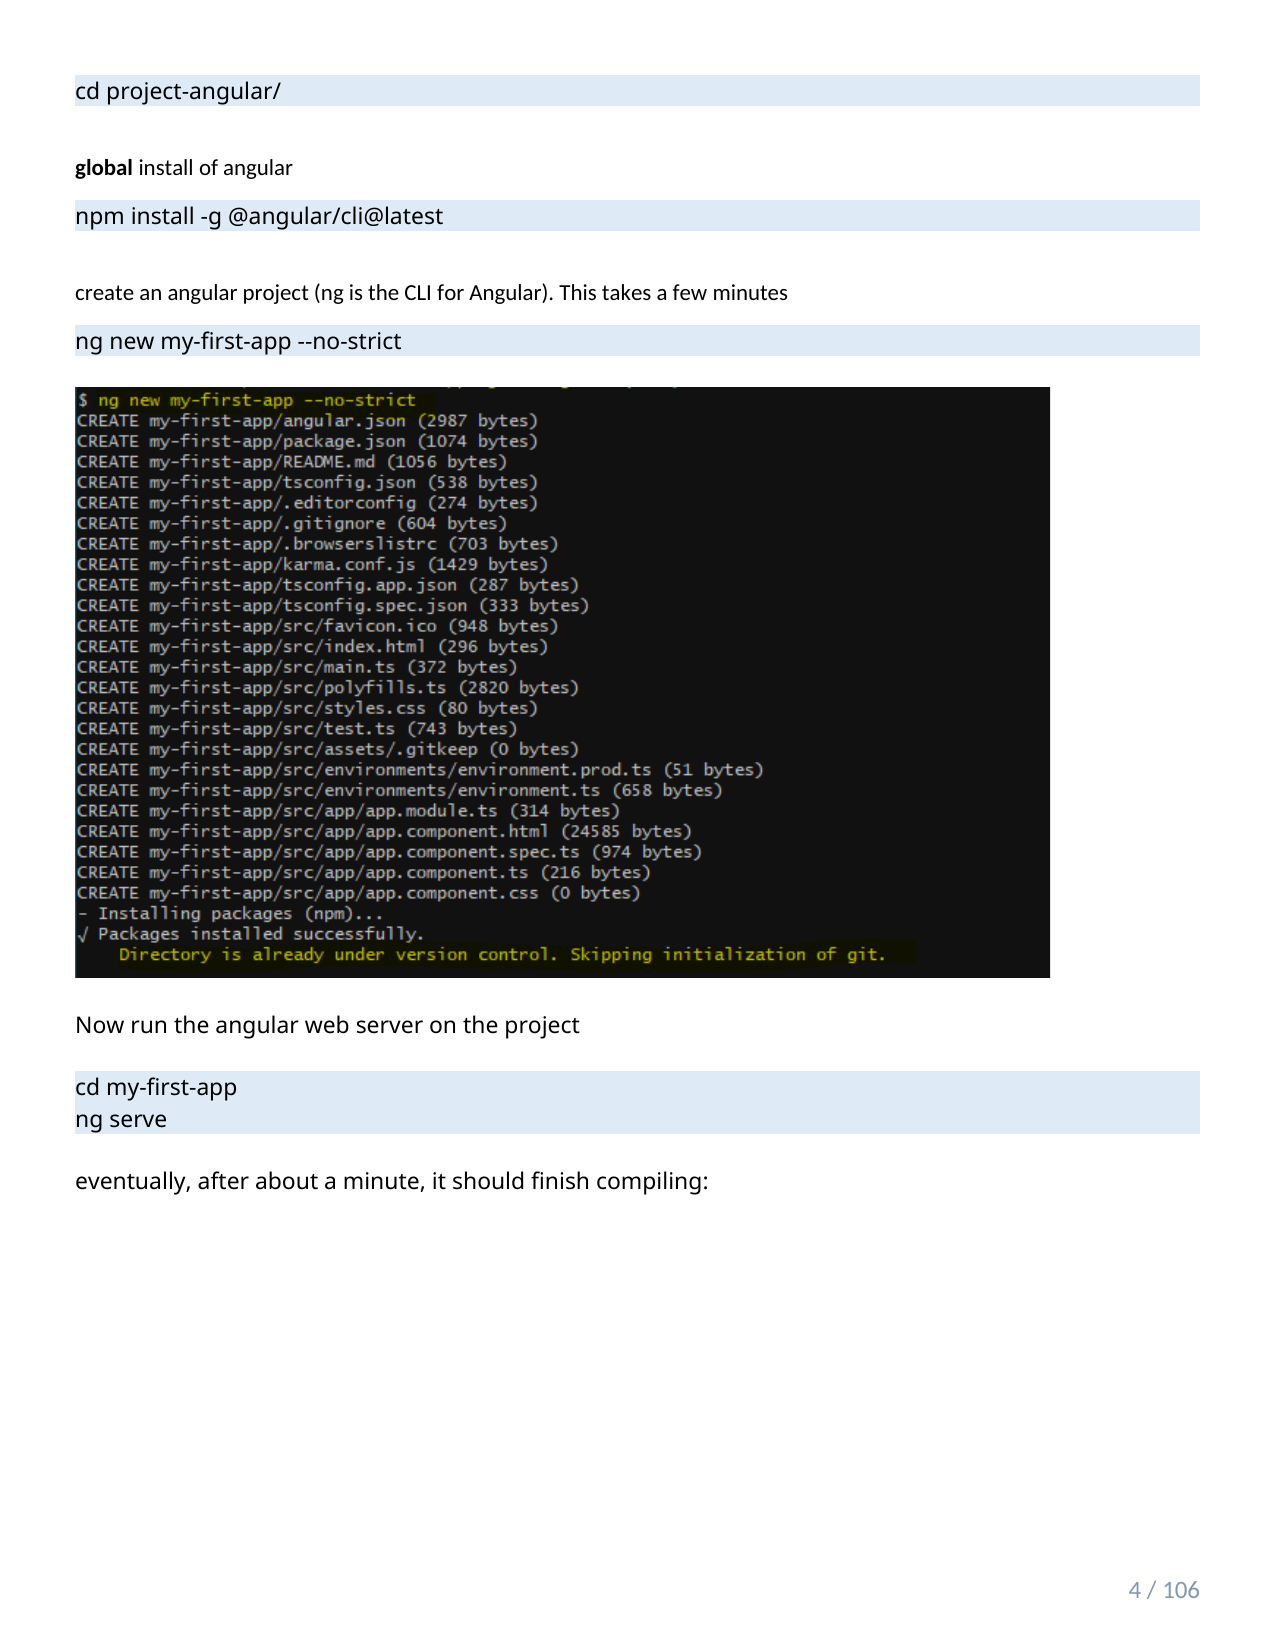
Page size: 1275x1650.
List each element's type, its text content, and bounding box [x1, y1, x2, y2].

text global install of angular [75, 153, 1200, 181]
text cd my-first-app [75, 1071, 1200, 1102]
text eventually, after about a minute, it should finish compiling: [75, 1165, 1200, 1196]
text ng serve [75, 1102, 1200, 1134]
text ng new my-first-app --no-strict [75, 325, 1200, 356]
picture [75, 387, 1050, 978]
text Now run the angular web server on the project [75, 1009, 1200, 1040]
text npm install -g @angular/cli@latest [75, 200, 1200, 231]
text cd project-angular/ [75, 75, 1200, 106]
text create an angular project (ng is the CLI for Angular). This takes a few minutes [75, 278, 1200, 306]
